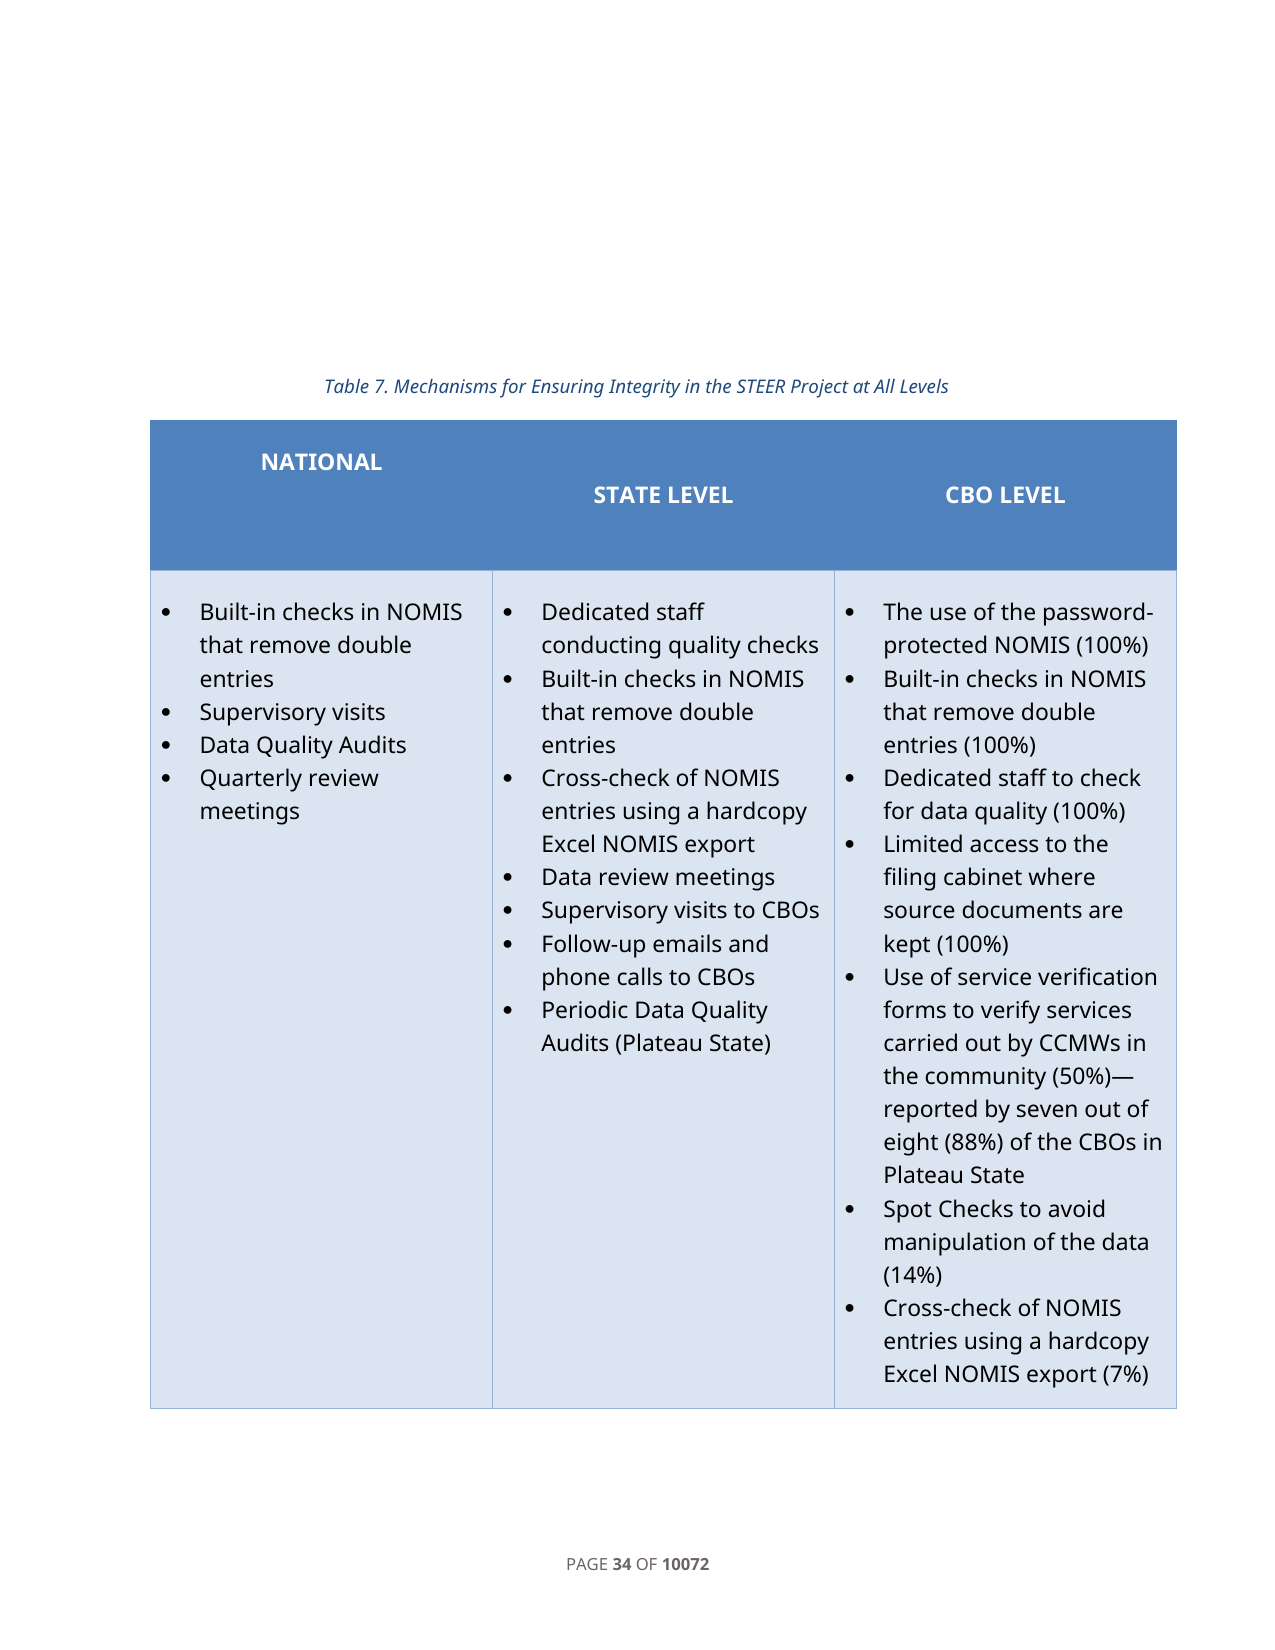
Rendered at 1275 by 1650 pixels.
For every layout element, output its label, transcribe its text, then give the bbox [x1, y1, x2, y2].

table_cell Built-in checks in NOMIS that remove double entries Supervisory visits Data Quality Audits Quarterly review meetings [151, 571, 492, 1408]
text Table 7. Mechanisms for Ensuring Integrity in the STEER Project at All Levels [150, 374, 1125, 399]
table_cell Dedicated staff conducting quality checks Built-in checks in NOMIS that remove double entries Cross-check of NOMIS entries using a hardcopy Excel NOMIS export Data review meetings Supervisory visits to CBOs Follow-up emails and phone calls to CBOs Periodic Data Quality Audits (Plateau State) [493, 571, 834, 1408]
table_header NATIONAL [151, 421, 492, 570]
table_header CBO LEVEL [835, 421, 1176, 570]
table_header STATE LEVEL [493, 421, 834, 570]
table_cell The use of the password-protected NOMIS (100%) Built-in checks in NOMIS that remove double entries (100%) Dedicated staff to check for data quality (100%) Limited access to the filing cabinet where source documents are kept (100%) Use of service verification forms to verify services carried out by CCMWs in the community (50%)—reported by seven out of eight (88%) of the CBOs in Plateau State Spot Checks to avoid manipulation of the data (14%) Cross-check of NOMIS entries using a hardcopy Excel NOMIS export (7%) [835, 571, 1176, 1408]
